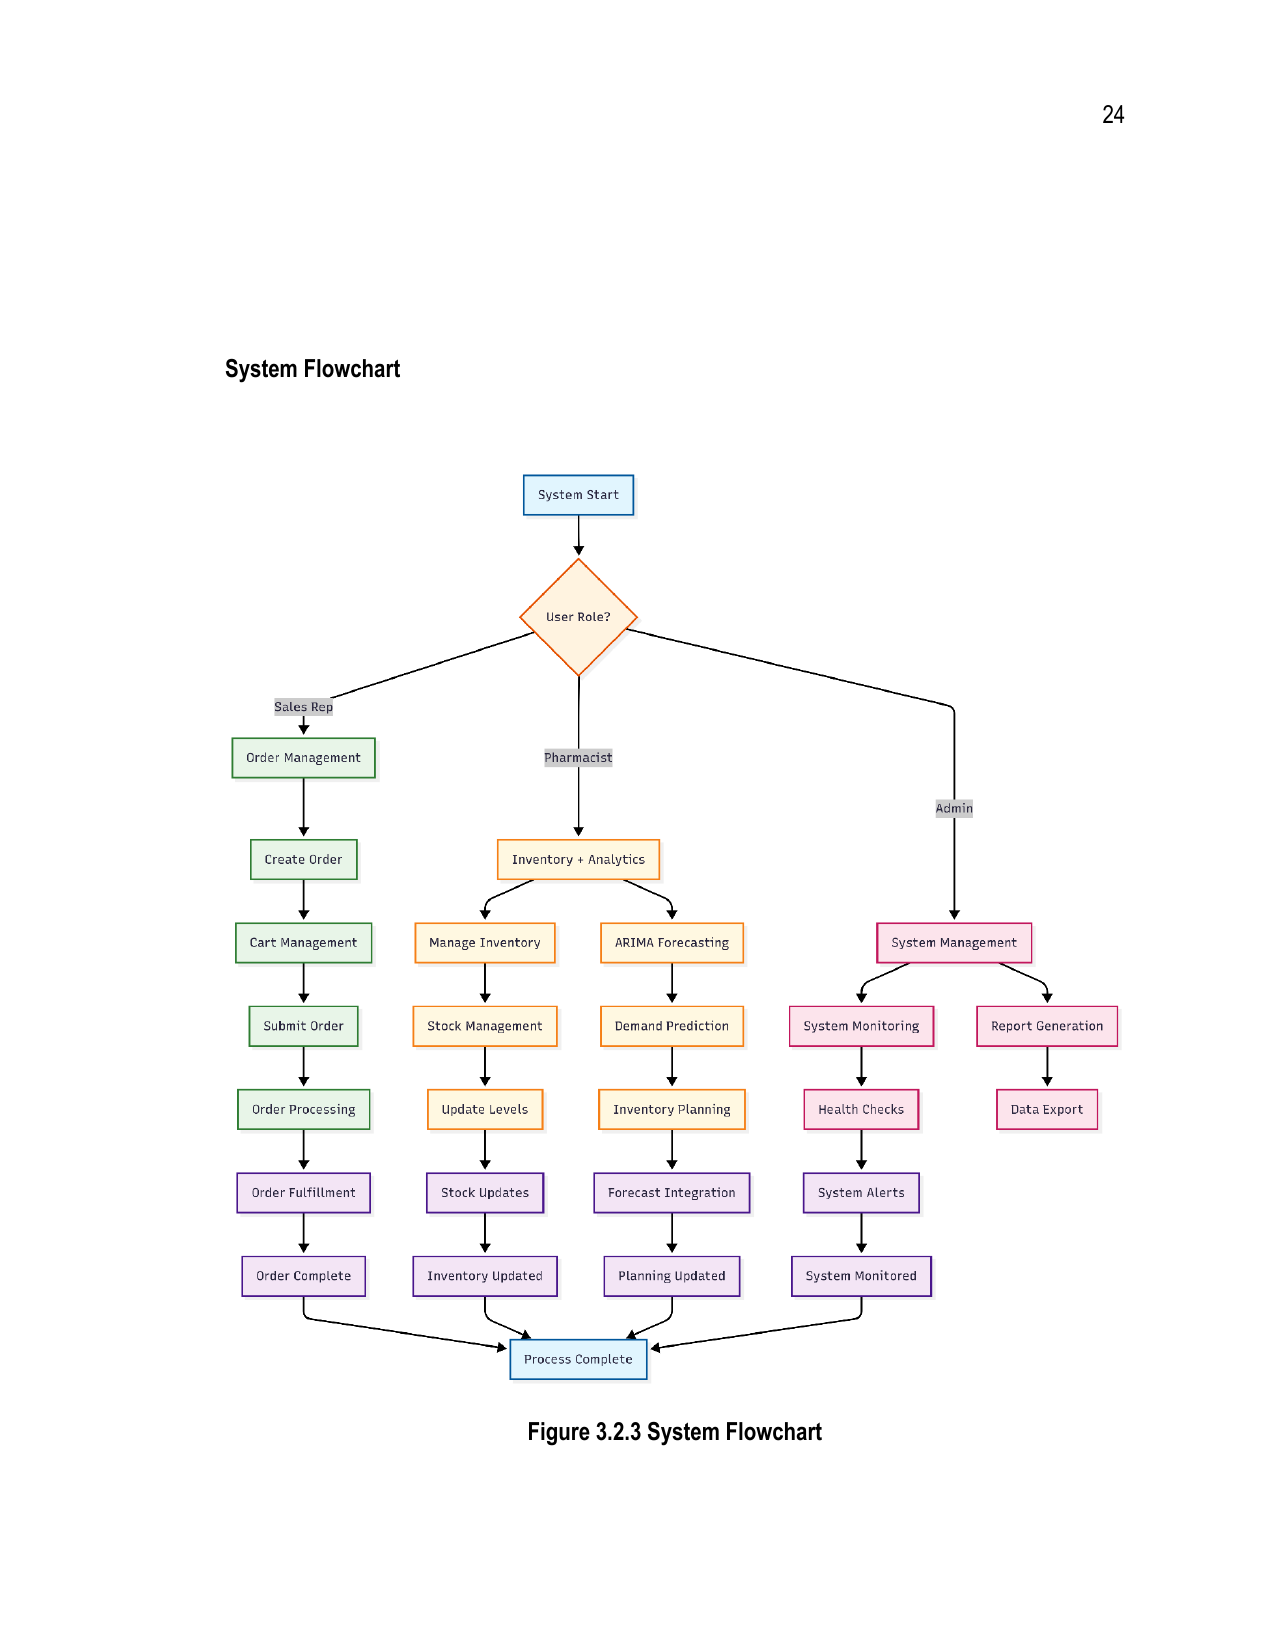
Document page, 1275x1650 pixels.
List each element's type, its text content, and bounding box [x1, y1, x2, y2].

picture [225, 468, 1125, 1388]
text Figure 3.2.3 System Flowchart [225, 1417, 1125, 1445]
text System Flowchart [225, 354, 1125, 383]
